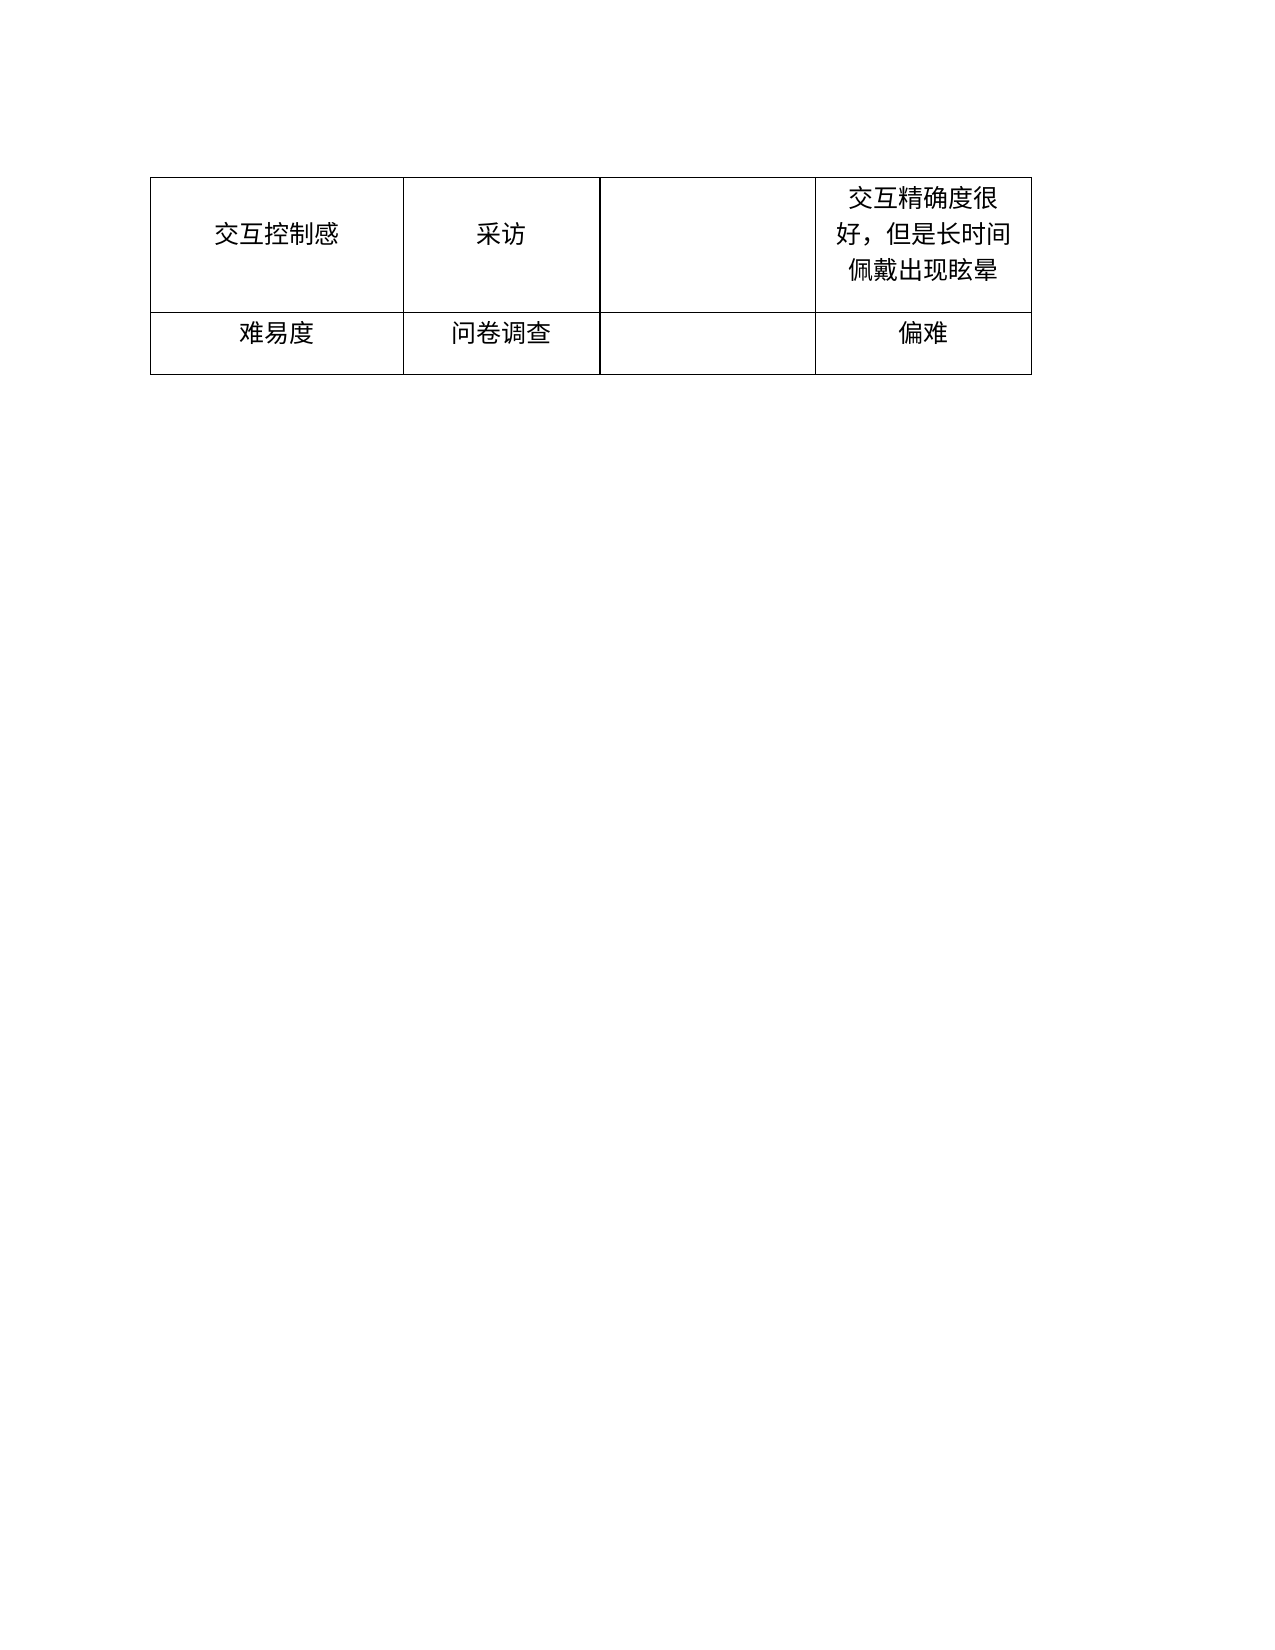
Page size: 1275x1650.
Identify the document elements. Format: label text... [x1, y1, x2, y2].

table_cell 交互精确度很好，但是长时间佩戴出现眩晕 [816, 178, 1031, 312]
table_cell 交互控制感 [151, 178, 403, 312]
table_cell [601, 313, 815, 374]
table_cell 偏难 [816, 313, 1031, 374]
table_cell 问卷调查 [404, 313, 599, 374]
table_cell 采访 [404, 178, 599, 312]
table_cell 难易度 [151, 313, 403, 374]
table_cell [601, 178, 815, 312]
